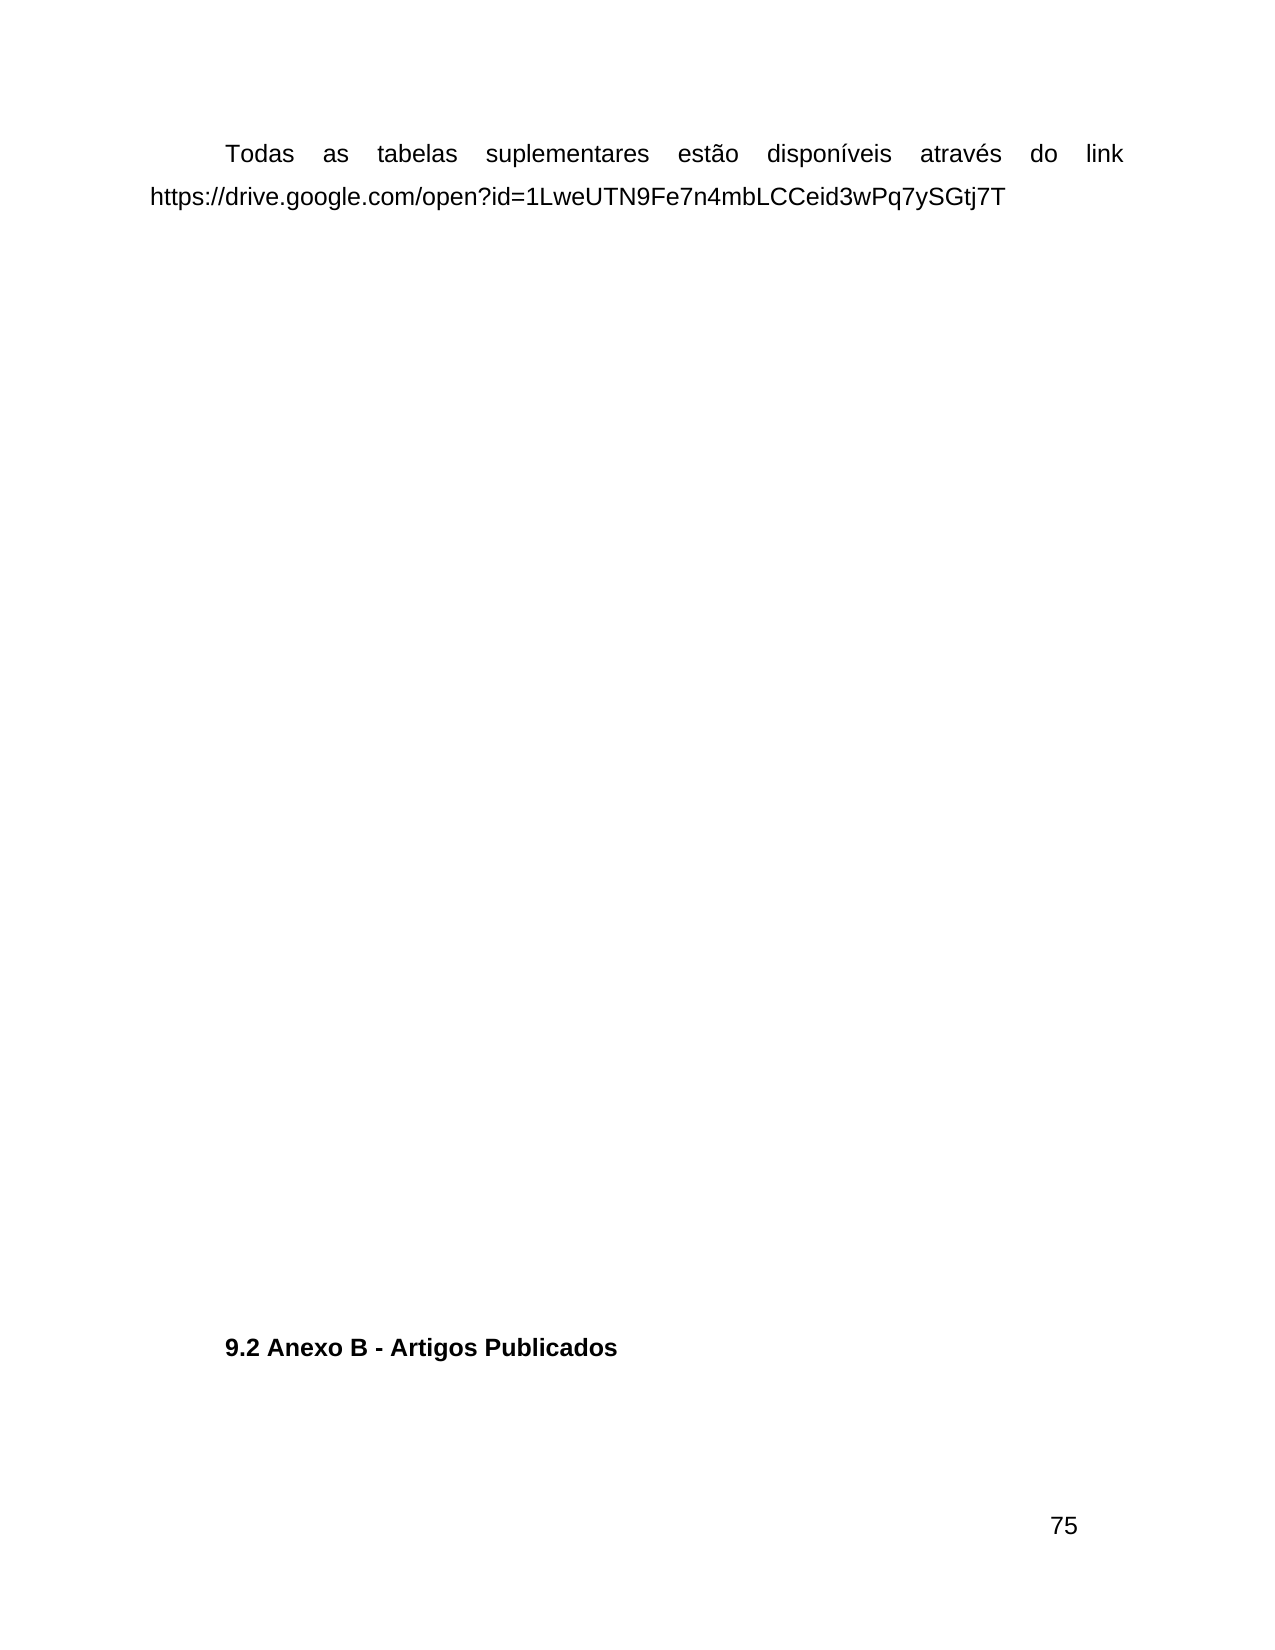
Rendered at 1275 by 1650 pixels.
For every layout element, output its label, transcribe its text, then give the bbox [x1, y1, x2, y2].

text 9.2 Anexo B - Artigos Publicados [150, 1333, 1125, 1362]
text Todas as tabelas suplementares estão disponíveis através do link https://drive.google.com/open?id=1LweUTN9Fe7n4mbLCCeid3wPq7ySGtj7T [150, 139, 1125, 211]
